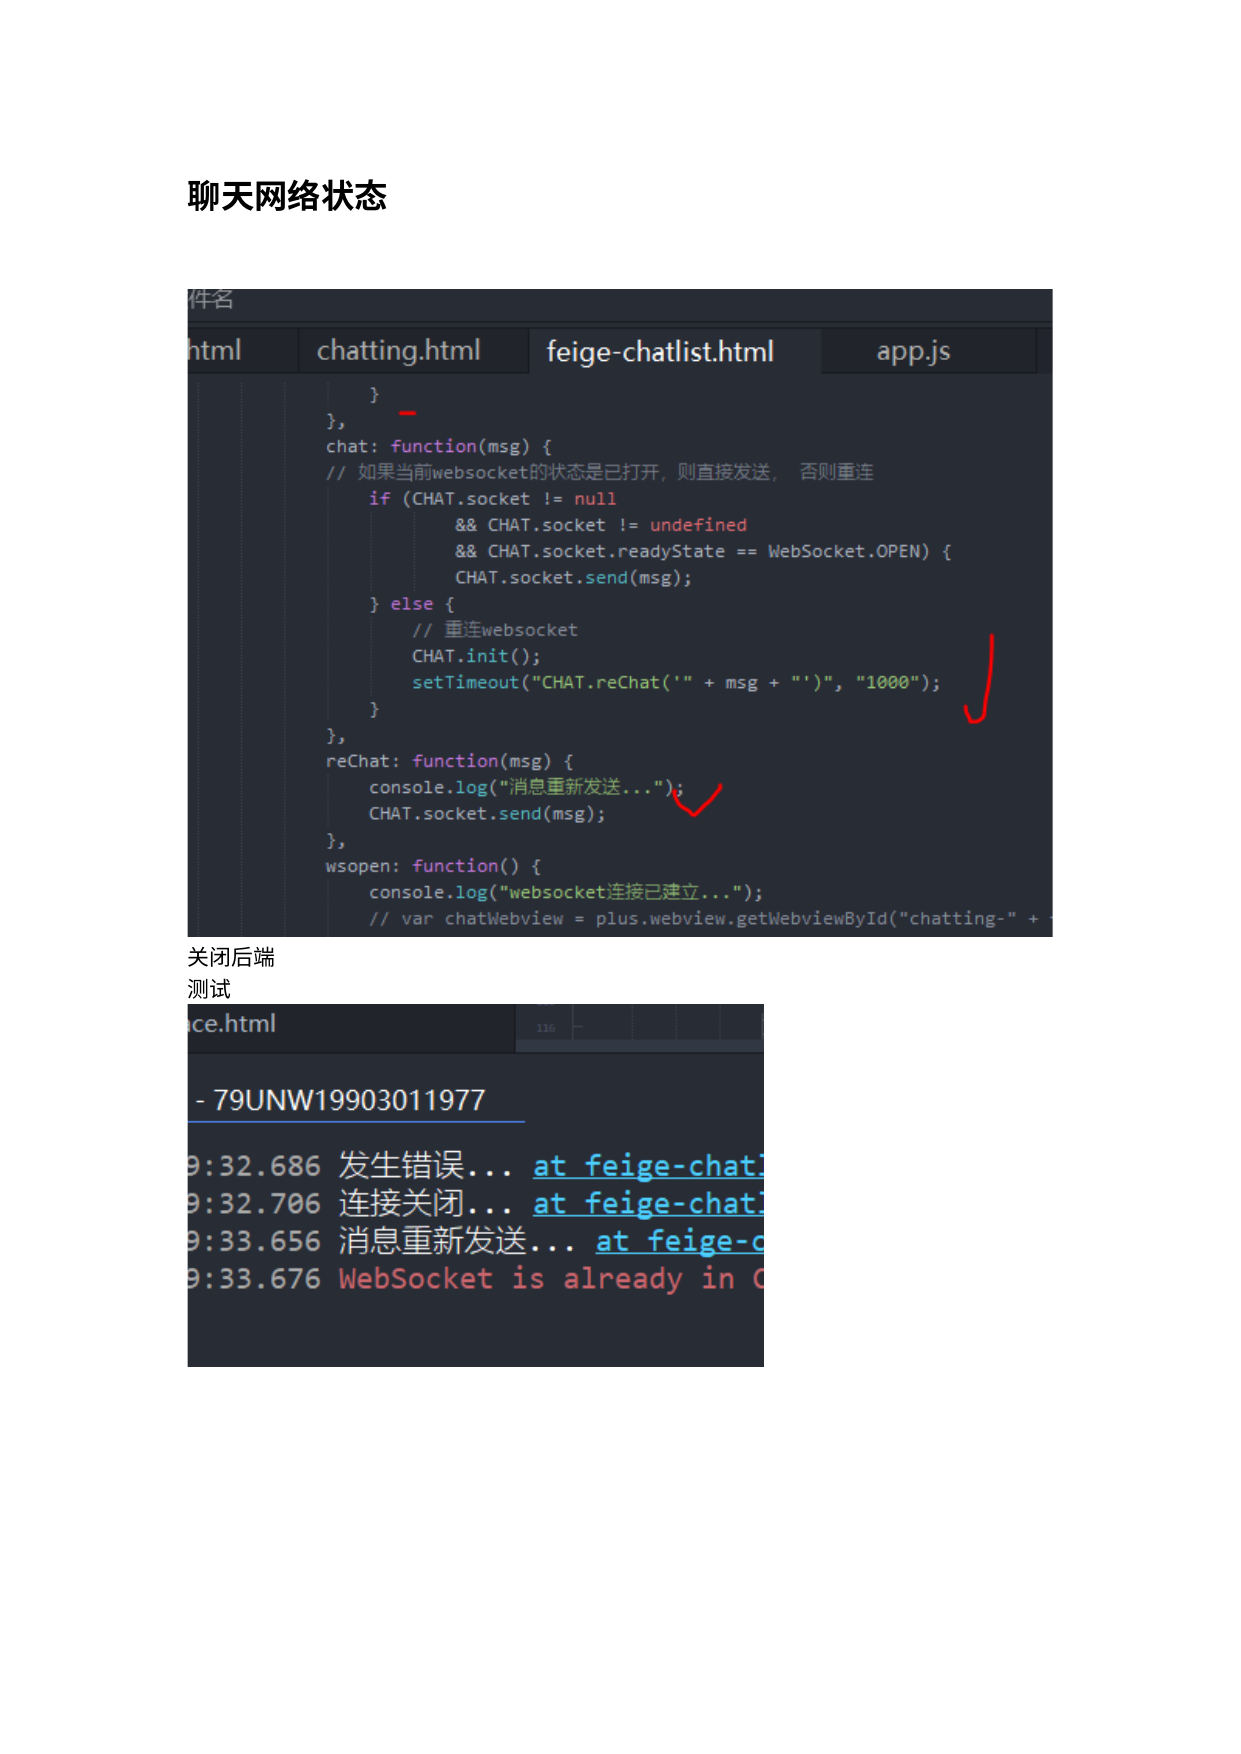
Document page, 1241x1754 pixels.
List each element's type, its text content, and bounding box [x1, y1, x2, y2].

picture [187, 1004, 764, 1367]
subtitle 聊天网络状态 [187, 162, 1053, 227]
text 关闭后端 [187, 939, 1053, 972]
text 测试 [187, 972, 1053, 1004]
picture [187, 289, 1053, 937]
